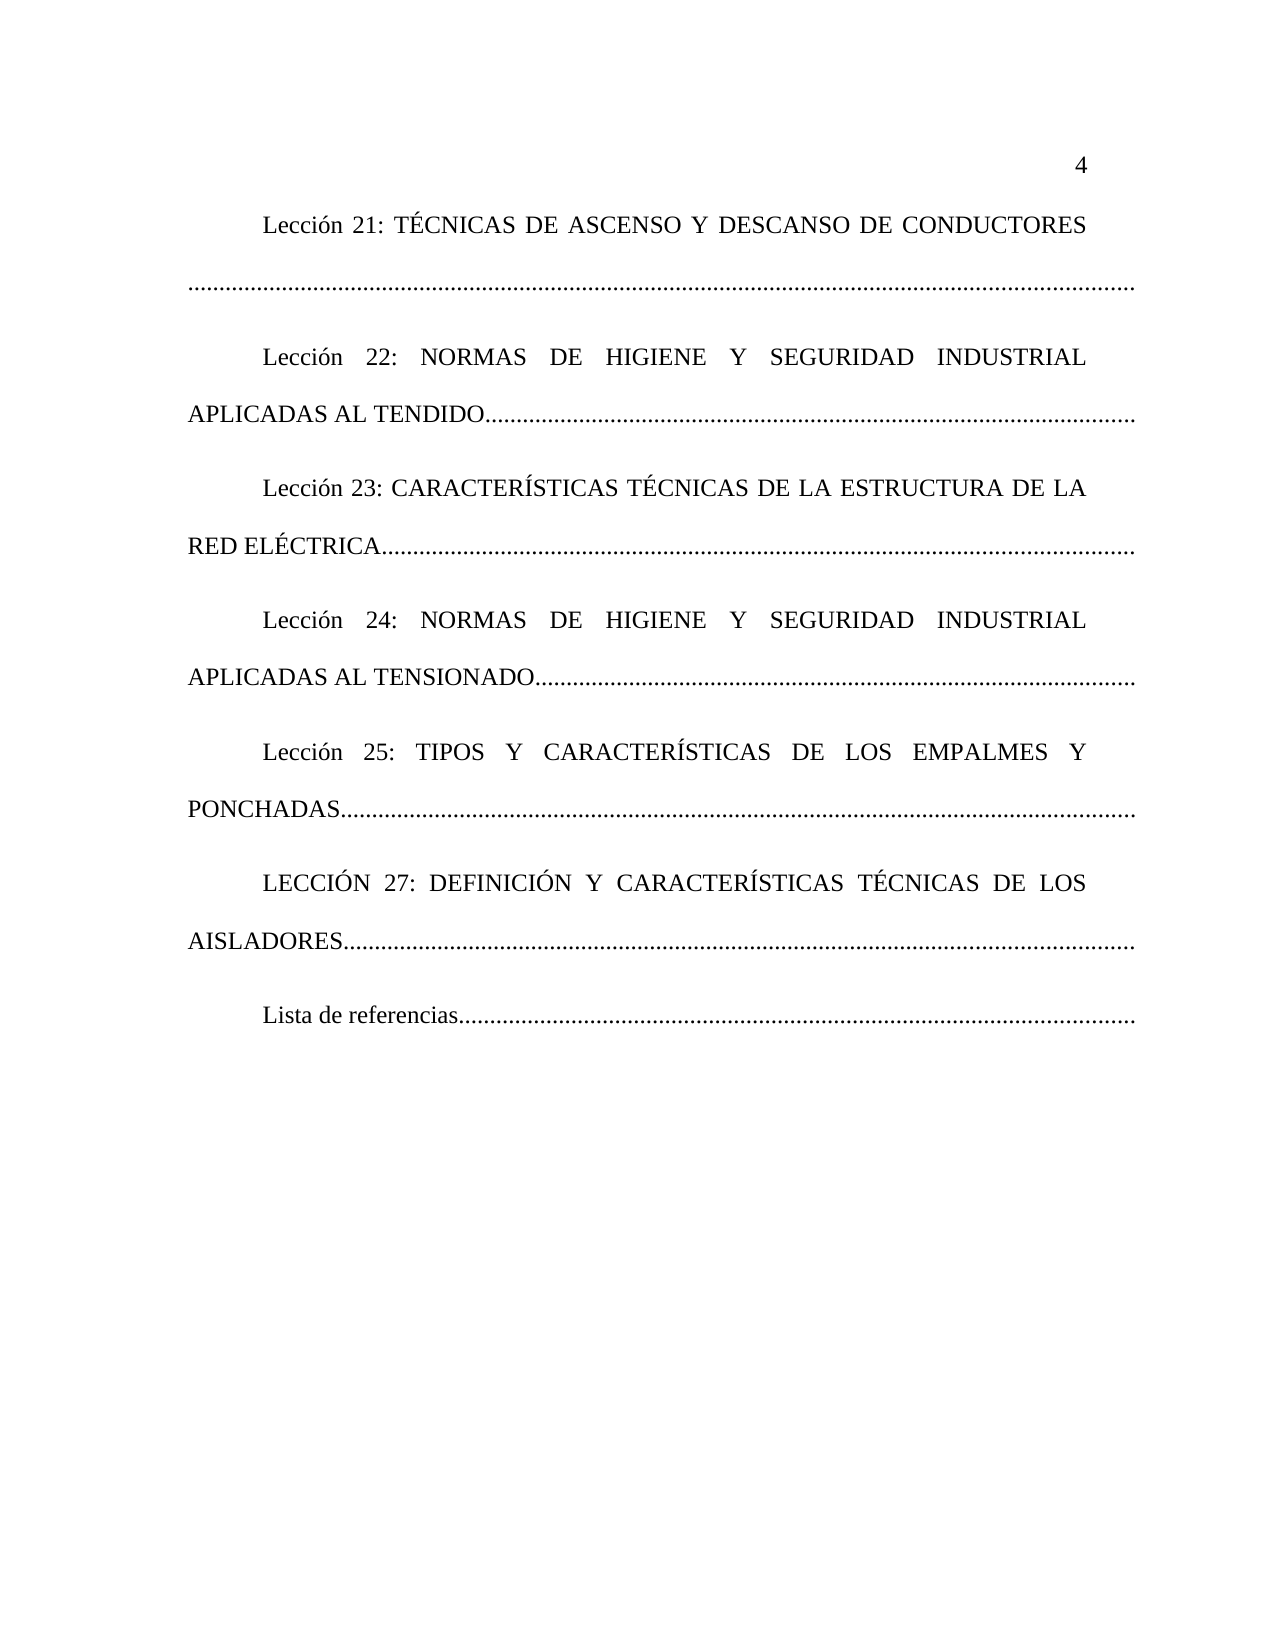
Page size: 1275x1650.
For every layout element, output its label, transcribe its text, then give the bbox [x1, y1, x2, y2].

text Lección 24: NORMAS DE HIGIENE Y SEGURIDAD INDUSTRIAL APLICADAS AL TENSIONADO 37 [187, 605, 1087, 691]
text Lección 22: NORMAS DE HIGIENE Y SEGURIDAD INDUSTRIAL APLICADAS AL TENDIDO 35 [187, 342, 1087, 428]
text Lista de referencias 42 [187, 1000, 1087, 1029]
text Lección 23: CARACTERÍSTICAS TÉCNICAS DE LA ESTRUCTURA DE LA RED ELÉCTRICA 36 [187, 473, 1087, 559]
text Lección 25: TIPOS Y CARACTERÍSTICAS DE LOS EMPALMES Y PONCHADAS 39 [187, 737, 1087, 823]
text Lección 21: TÉCNICAS DE ASCENSO Y DESCANSO DE CONDUCTORES 35 [187, 210, 1087, 296]
text LECCIÓN 27: DEFINICIÓN Y CARACTERÍSTICAS TÉCNICAS DE LOS AISLADORES 40 [187, 868, 1087, 954]
